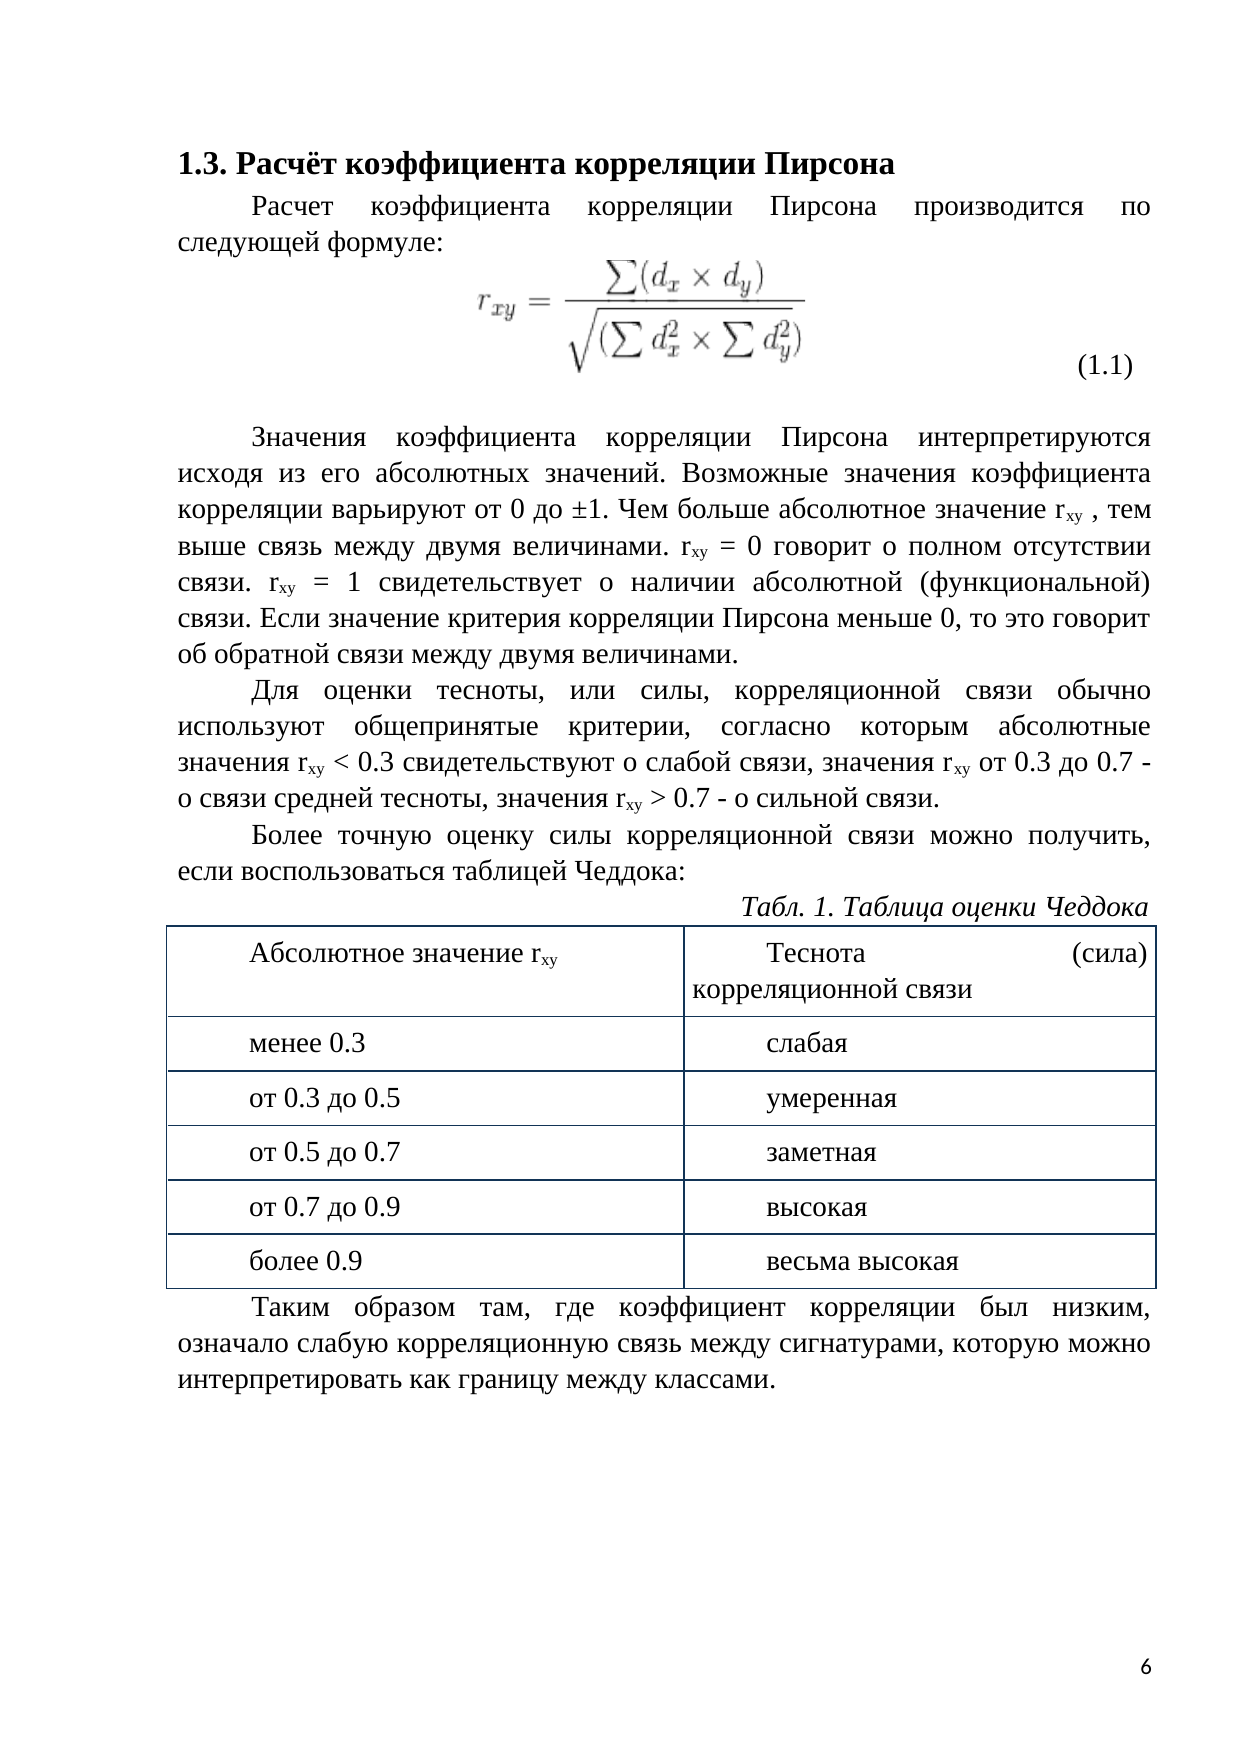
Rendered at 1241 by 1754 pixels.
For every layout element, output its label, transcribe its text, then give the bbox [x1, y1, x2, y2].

text Для оценки тесноты, или силы, корреляционной связи обычно используют общепринятые критерии, согласно которым абсолютные значения rxy < 0.3 свидетельствуют о слабой связи, значения rxy от 0.3 до 0.7 - о связи средней тесноты, значения rxy > 0.7 - о сильной связи. [177, 672, 1152, 814]
table_cell слабая [685, 1017, 1155, 1070]
table_cell от 0.3 до 0.5 [167, 1071, 683, 1124]
table_cell высокая [685, 1181, 1155, 1233]
table_cell от 0.7 до 0.9 [167, 1180, 683, 1233]
text Значения коэффициента корреляции Пирсона интерпретируются исходя из его абсолютных значений. Возможные значения коэффициента корреляции варьируют от 0 до ±1. Чем больше абсолютное значение rxy , тем выше связь между двумя величинами. rxy = 0 говорит о полном отсутствии связи. rxy = 1 свидетельствует о наличии абсолютной (функциональной) связи. Если значение критерия корреляции Пирсона меньше 0, то это говорит об обратной связи между двумя величинами. [177, 419, 1152, 669]
text Более точную оценку силы корреляционной связи можно получить, если воспользоваться таблицей Чеддока: [177, 817, 1152, 886]
table_cell весьма высокая [685, 1235, 1155, 1288]
table_header Абсолютное значение rxy [167, 927, 683, 1016]
table_cell от 0.5 до 0.7 [167, 1126, 683, 1179]
table_header Теснота (сила) корреляционной связи [685, 927, 1155, 1016]
text 1.3. Расчёт коэффициента корреляции Пирсона [177, 143, 1152, 181]
table_cell менее 0.3 [167, 1017, 683, 1070]
picture [477, 260, 806, 375]
table_cell более 0.9 [167, 1234, 683, 1288]
text Табл. 1. Таблица оценки Чеддока [177, 889, 1152, 923]
table_cell умеренная [685, 1072, 1155, 1124]
text Расчет коэффициента корреляции Пирсона производится по следующей формуле: [177, 188, 1152, 257]
text Таким образом там, где коэффициент корреляции был низким, означало слабую корреляционную связь между сигнатурами, которую можно интерпретировать как границу между классами. [177, 1289, 1152, 1395]
table_cell заметная [685, 1126, 1155, 1179]
